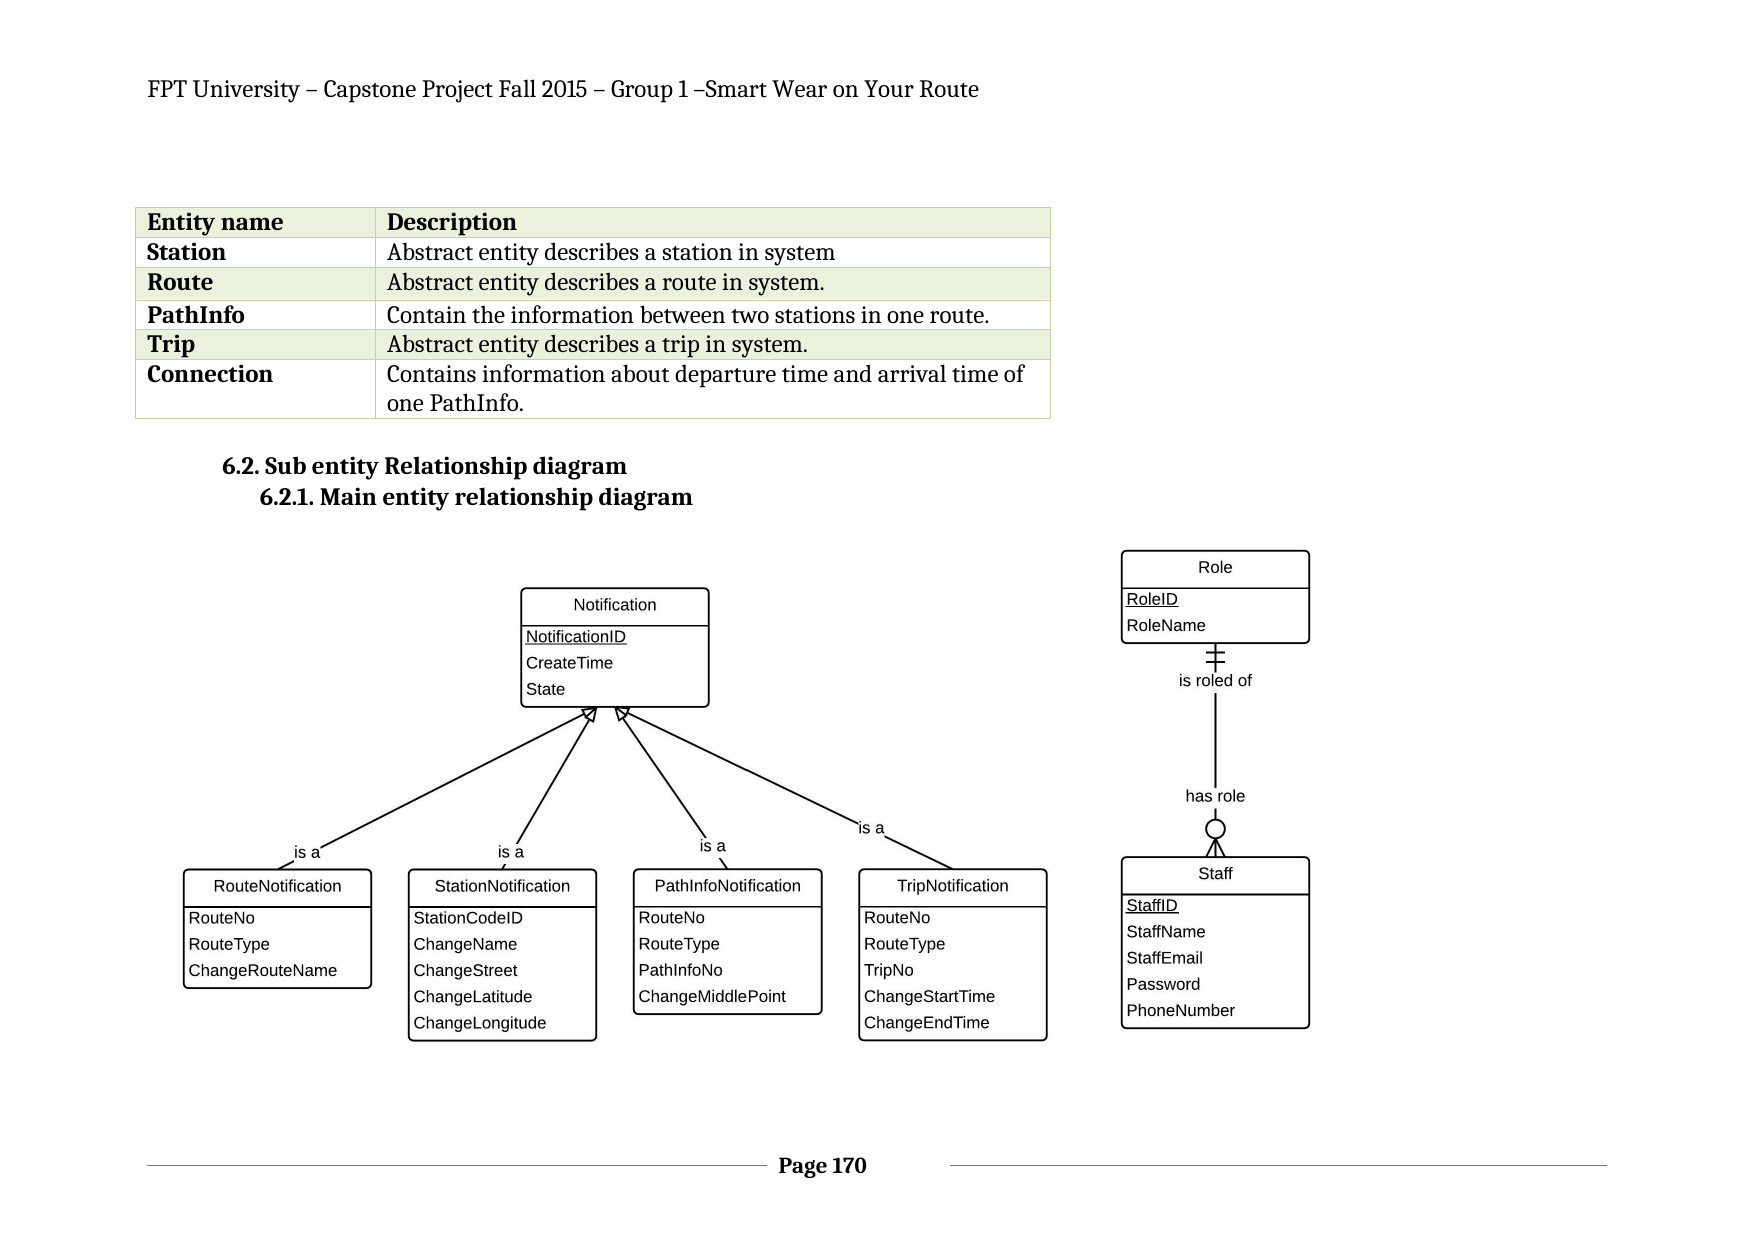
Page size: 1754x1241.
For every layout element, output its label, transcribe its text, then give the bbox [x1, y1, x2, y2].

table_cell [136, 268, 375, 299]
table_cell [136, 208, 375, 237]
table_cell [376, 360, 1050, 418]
subtitle 6.2.1. Main entity relationship diagram [259, 483, 1607, 511]
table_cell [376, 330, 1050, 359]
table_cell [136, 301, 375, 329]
picture [147, 513, 1347, 1079]
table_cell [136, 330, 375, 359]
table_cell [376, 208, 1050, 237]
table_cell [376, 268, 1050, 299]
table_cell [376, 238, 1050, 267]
subtitle 6.2. Sub entity Relationship diagram [222, 452, 1607, 480]
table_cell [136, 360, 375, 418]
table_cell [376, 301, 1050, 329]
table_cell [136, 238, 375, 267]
